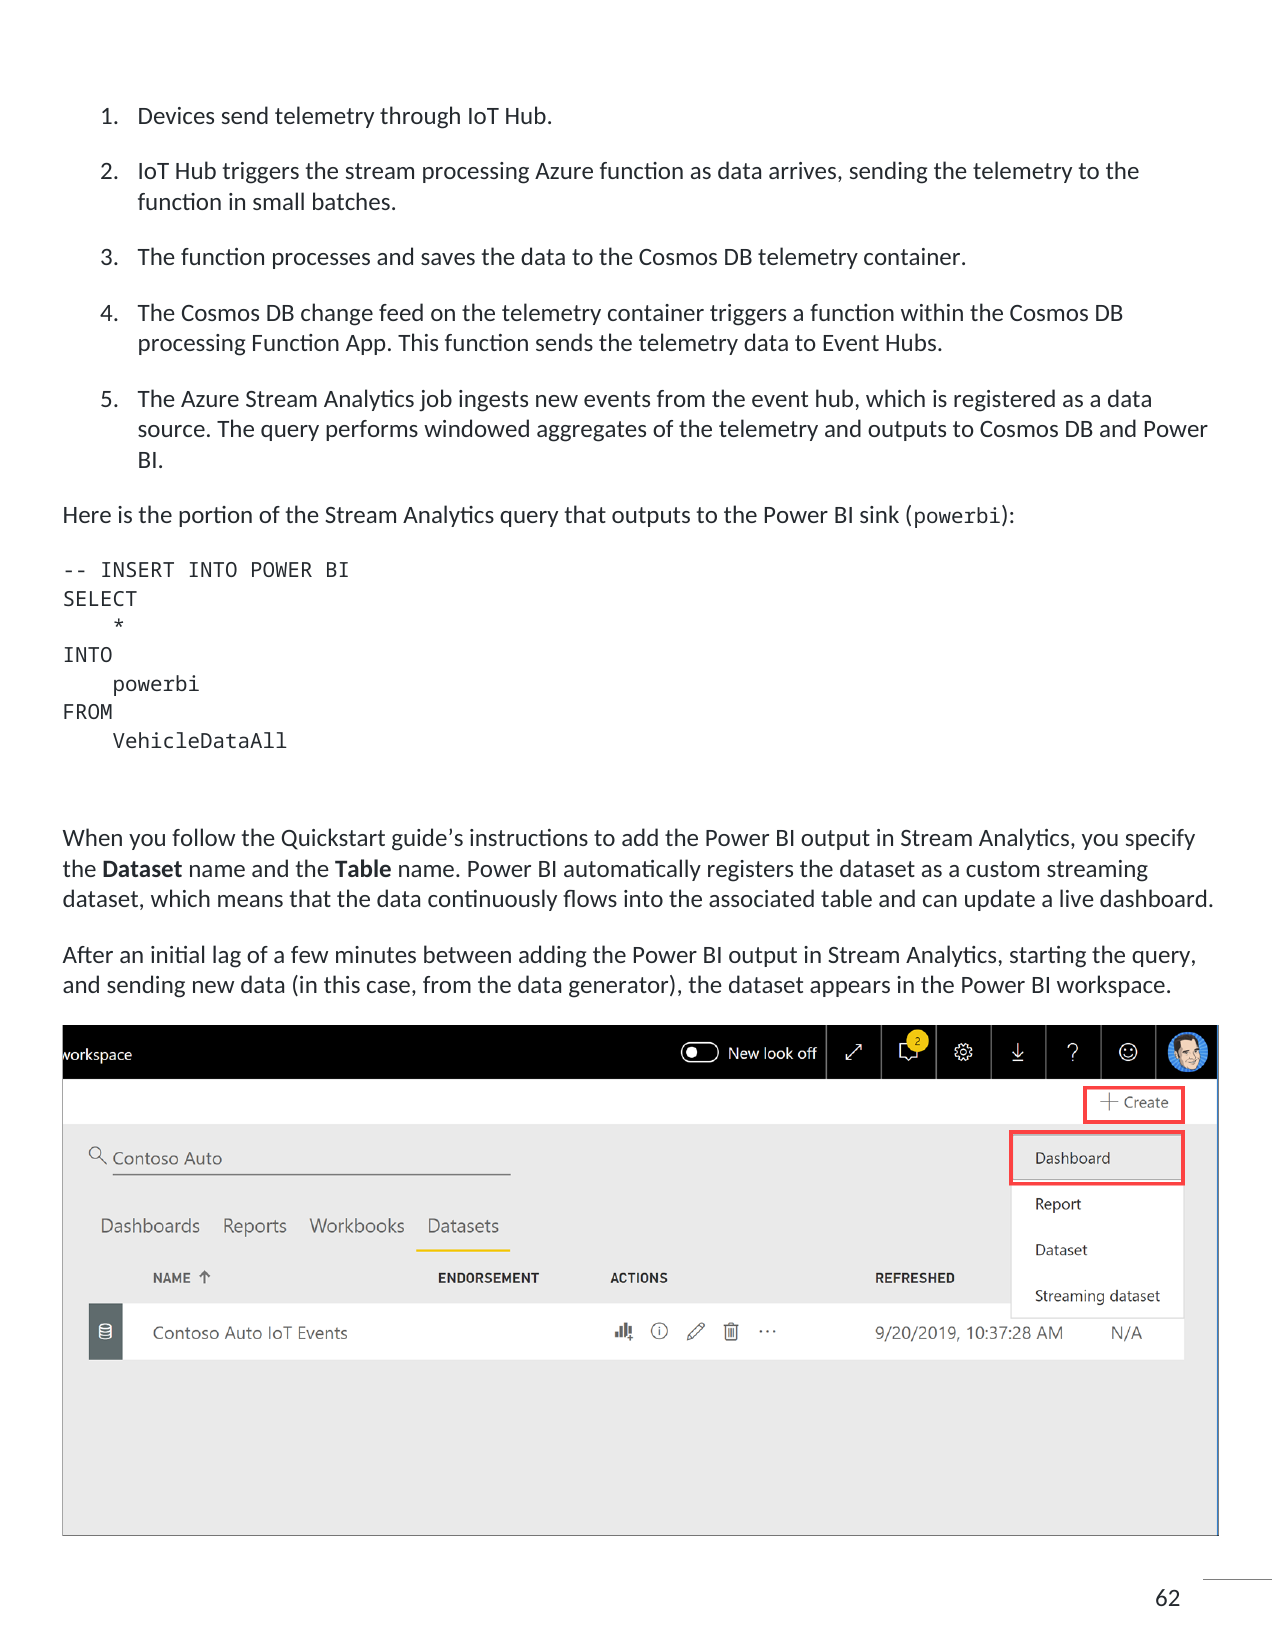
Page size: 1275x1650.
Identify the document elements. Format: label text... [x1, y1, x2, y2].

text After an initial lag of a few minutes between adding the Power BI output in Stream Analytics, starting the query, and sending new data (in this case, from the data generator), the dataset appears in the Power BI workspace. [62, 939, 1219, 1000]
picture [62, 1025, 1219, 1536]
list Devices send telemetry through IoT Hub. [100, 100, 1219, 131]
list The function processes and saves the data to the Cosmos DB telemetry container. [100, 242, 1219, 272]
list The Cosmos DB change feed on the telemetry container triggers a function within the Cosmos DB processing Function App. This function sends the telemetry data to Event Hubs. [100, 297, 1219, 358]
list IoT Hub triggers the stream processing Azure function as data arrives, sending the telemetry to the function in small batches. [100, 156, 1219, 217]
list The Azure Stream Analytics job ingests new events from the event hub, which is registered as a data source. The query performs windowed aggregates of the telemetry and outputs to Cosmos DB and Power BI. [100, 383, 1219, 475]
text When you follow the Quickstart guide’s instructions to add the Power BI output in Stream Analytics, you specify the Dataset name and the Table name. Power BI automatically registers the dataset as a custom streaming dataset, which means that the data continuously flows into the associated table and can update a live dashboard. [62, 822, 1219, 914]
text powerbi [62, 669, 1219, 697]
text INTO [62, 641, 1219, 669]
text -- INSERT INTO POWER BI [62, 555, 1219, 584]
text * [62, 612, 1219, 641]
text Here is the portion of the Stream Analytics query that outputs to the Power BI sink (powerbi): [62, 500, 1219, 530]
text VehicleDataAll [62, 726, 1219, 754]
text FROM [62, 697, 1219, 726]
text SELECT [62, 584, 1219, 612]
